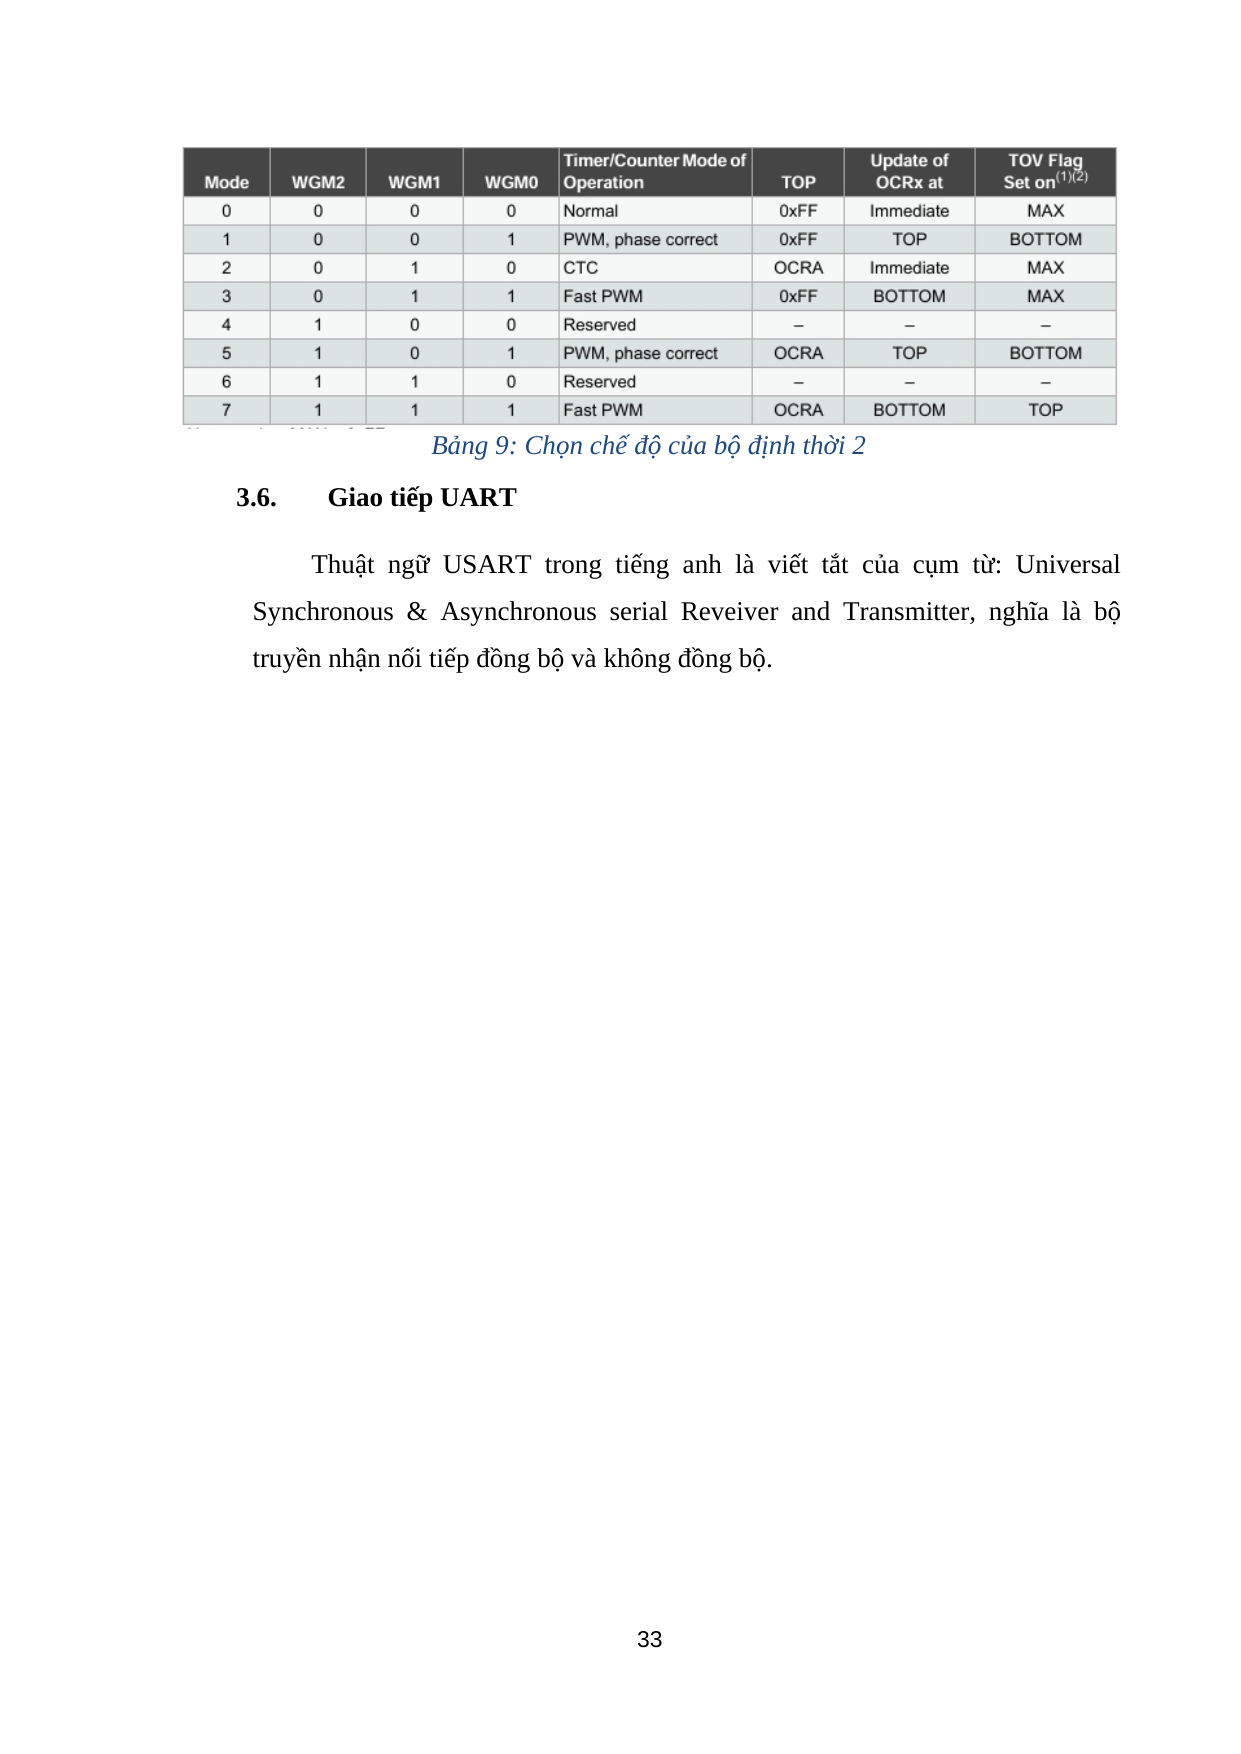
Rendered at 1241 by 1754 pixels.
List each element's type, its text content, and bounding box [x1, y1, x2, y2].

picture [179, 147, 1120, 429]
list Giao tiếp UART [177, 481, 1122, 512]
text Bảng 9: Chọn chế độ của bộ định thời 2 [177, 429, 1122, 460]
text Thuật ngữ USART trong tiếng anh là viết tắt của cụm từ: Universal Synchronous & Asynchronous serial Reveiver and Transmitter, nghĩa là bộ truyền nhận nối tiếp đồng bộ và không đồng bộ. [252, 548, 1122, 673]
